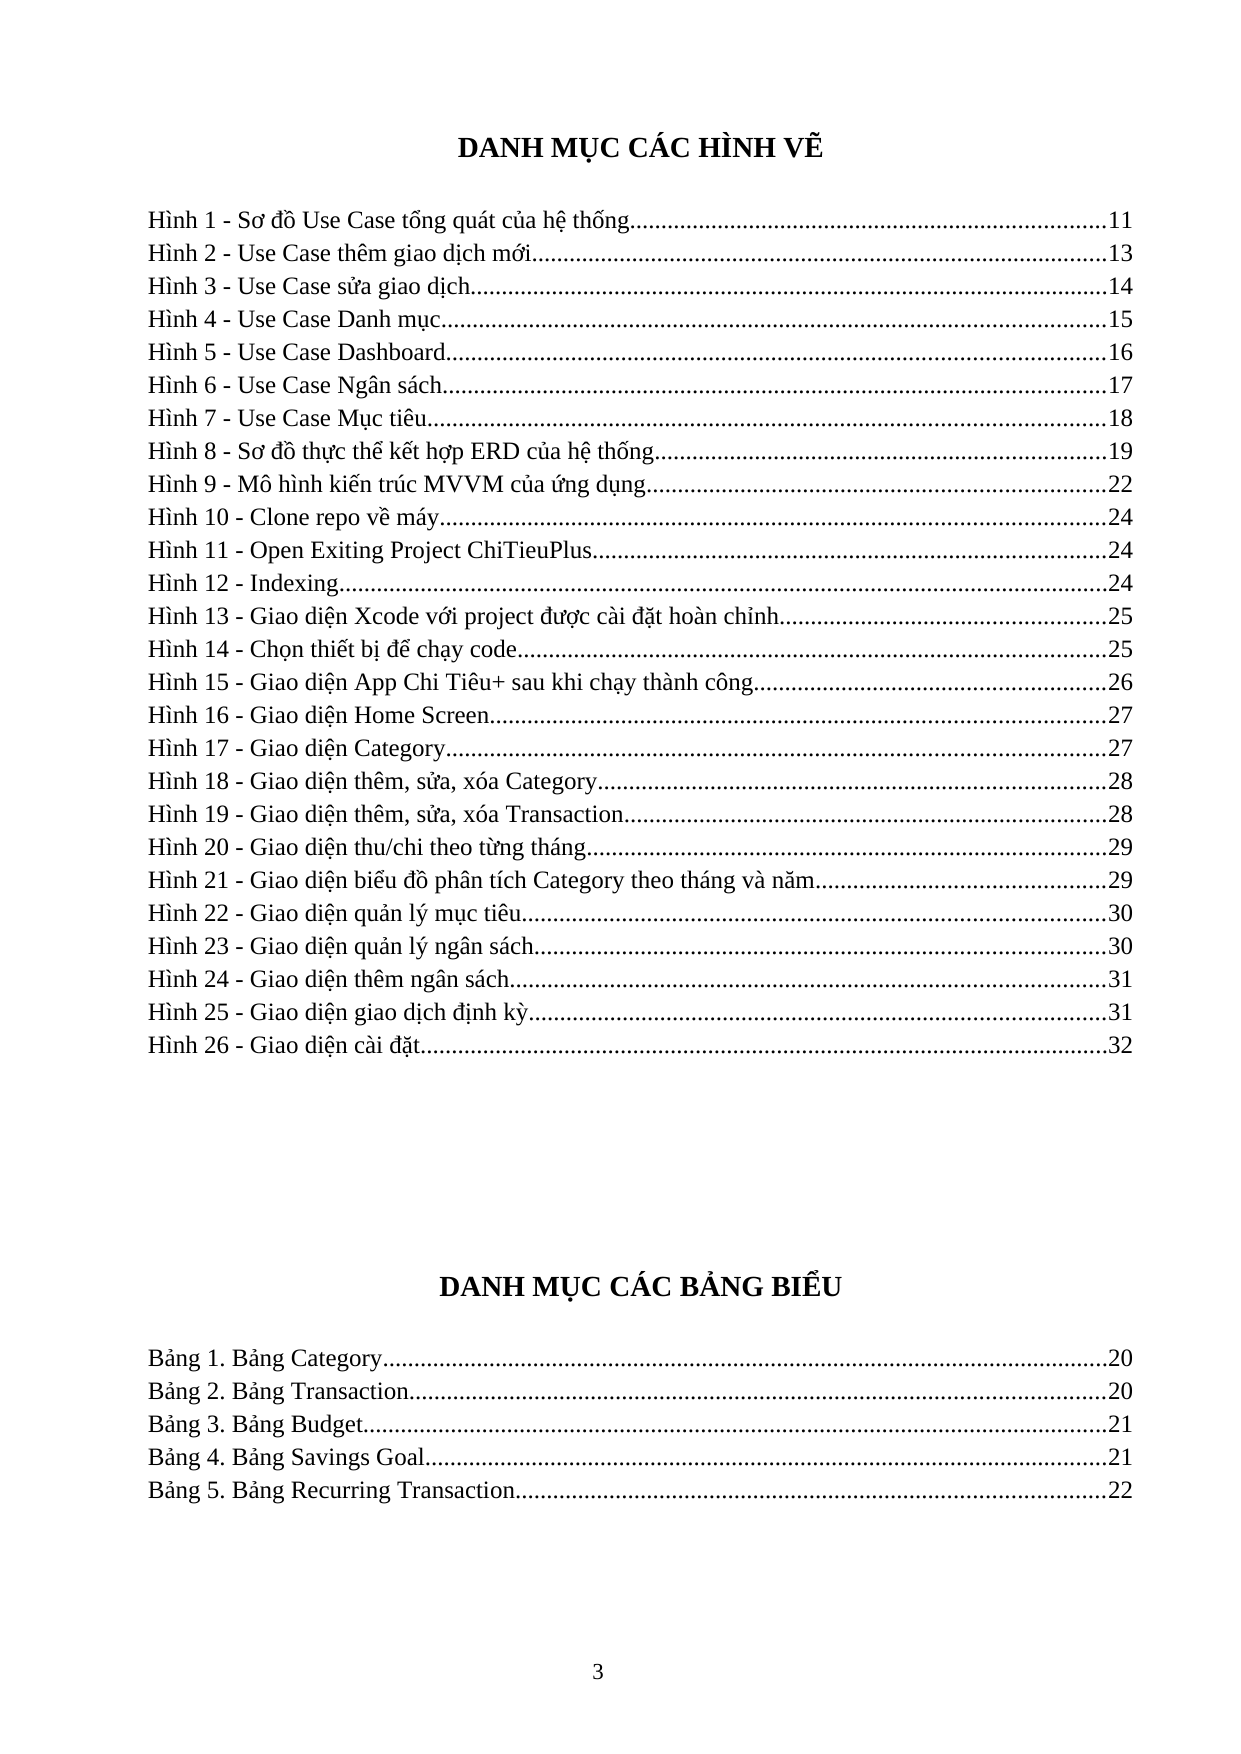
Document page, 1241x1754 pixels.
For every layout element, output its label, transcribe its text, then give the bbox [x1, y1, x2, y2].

text Hình 17 - Giao diện Category 27 [148, 733, 1134, 762]
text Bảng 3. Bảng Budget 21 [148, 1409, 1134, 1438]
text Bảng 4. Bảng Savings Goal 21 [148, 1442, 1134, 1471]
text Hình 13 - Giao diện Xcode với project được cài đặt hoàn chỉnh. 25 [148, 601, 1134, 630]
text Hình 1 - Sơ đồ Use Case tổng quát của hệ thống 11 [148, 205, 1134, 234]
text Hình 21 - Giao diện biểu đồ phân tích Category theo tháng và năm 29 [148, 865, 1134, 894]
text Hình 25 - Giao diện giao dịch định kỳ 31 [148, 997, 1134, 1026]
text Hình 5 - Use Case Dashboard 16 [148, 337, 1134, 366]
text Bảng 1. Bảng Category 20 [148, 1343, 1134, 1372]
text Hình 26 - Giao diện cài đặt 32 [148, 1031, 1134, 1059]
text DANH MỤC CÁC HÌNH VẼ [148, 131, 1134, 164]
text Hình 14 - Chọn thiết bị để chạy code 25 [148, 634, 1134, 663]
text DANH MỤC CÁC BẢNG BIỂU [148, 1269, 1134, 1302]
text Hình 22 - Giao diện quản lý mục tiêu 30 [148, 898, 1134, 927]
text Hình 4 - Use Case Danh mục 15 [148, 304, 1134, 333]
text Hình 16 - Giao diện Home Screen 27 [148, 700, 1134, 729]
text Hình 23 - Giao diện quản lý ngân sách 30 [148, 931, 1134, 960]
text Hình 3 - Use Case sửa giao dịch 14 [148, 271, 1134, 300]
text Hình 6 - Use Case Ngân sách 17 [148, 370, 1134, 399]
text Hình 7 - Use Case Mục tiêu 18 [148, 403, 1134, 432]
text Hình 10 - Clone repo về máy 24 [148, 502, 1134, 531]
text Hình 12 - Indexing 24 [148, 568, 1134, 597]
text Hình 24 - Giao diện thêm ngân sách 31 [148, 964, 1134, 993]
text Hình 18 - Giao diện thêm, sửa, xóa Category 28 [148, 766, 1134, 795]
text Hình 9 - Mô hình kiến trúc MVVM của ứng dụng 22 [148, 469, 1134, 498]
text Bảng 5. Bảng Recurring Transaction 22 [148, 1475, 1134, 1504]
text Hình 8 - Sơ đồ thực thể kết hợp ERD của hệ thống 19 [148, 436, 1134, 465]
text Hình 15 - Giao diện App Chi Tiêu+ sau khi chạy thành công 26 [148, 667, 1134, 696]
text Hình 19 - Giao diện thêm, sửa, xóa Transaction 28 [148, 799, 1134, 828]
text Hình 11 - Open Exiting Project ChiTieuPlus 24 [148, 535, 1134, 564]
text Bảng 2. Bảng Transaction 20 [148, 1376, 1134, 1405]
text Hình 20 - Giao diện thu/chi theo từng tháng 29 [148, 832, 1134, 861]
text Hình 2 - Use Case thêm giao dịch mới 13 [148, 238, 1134, 267]
